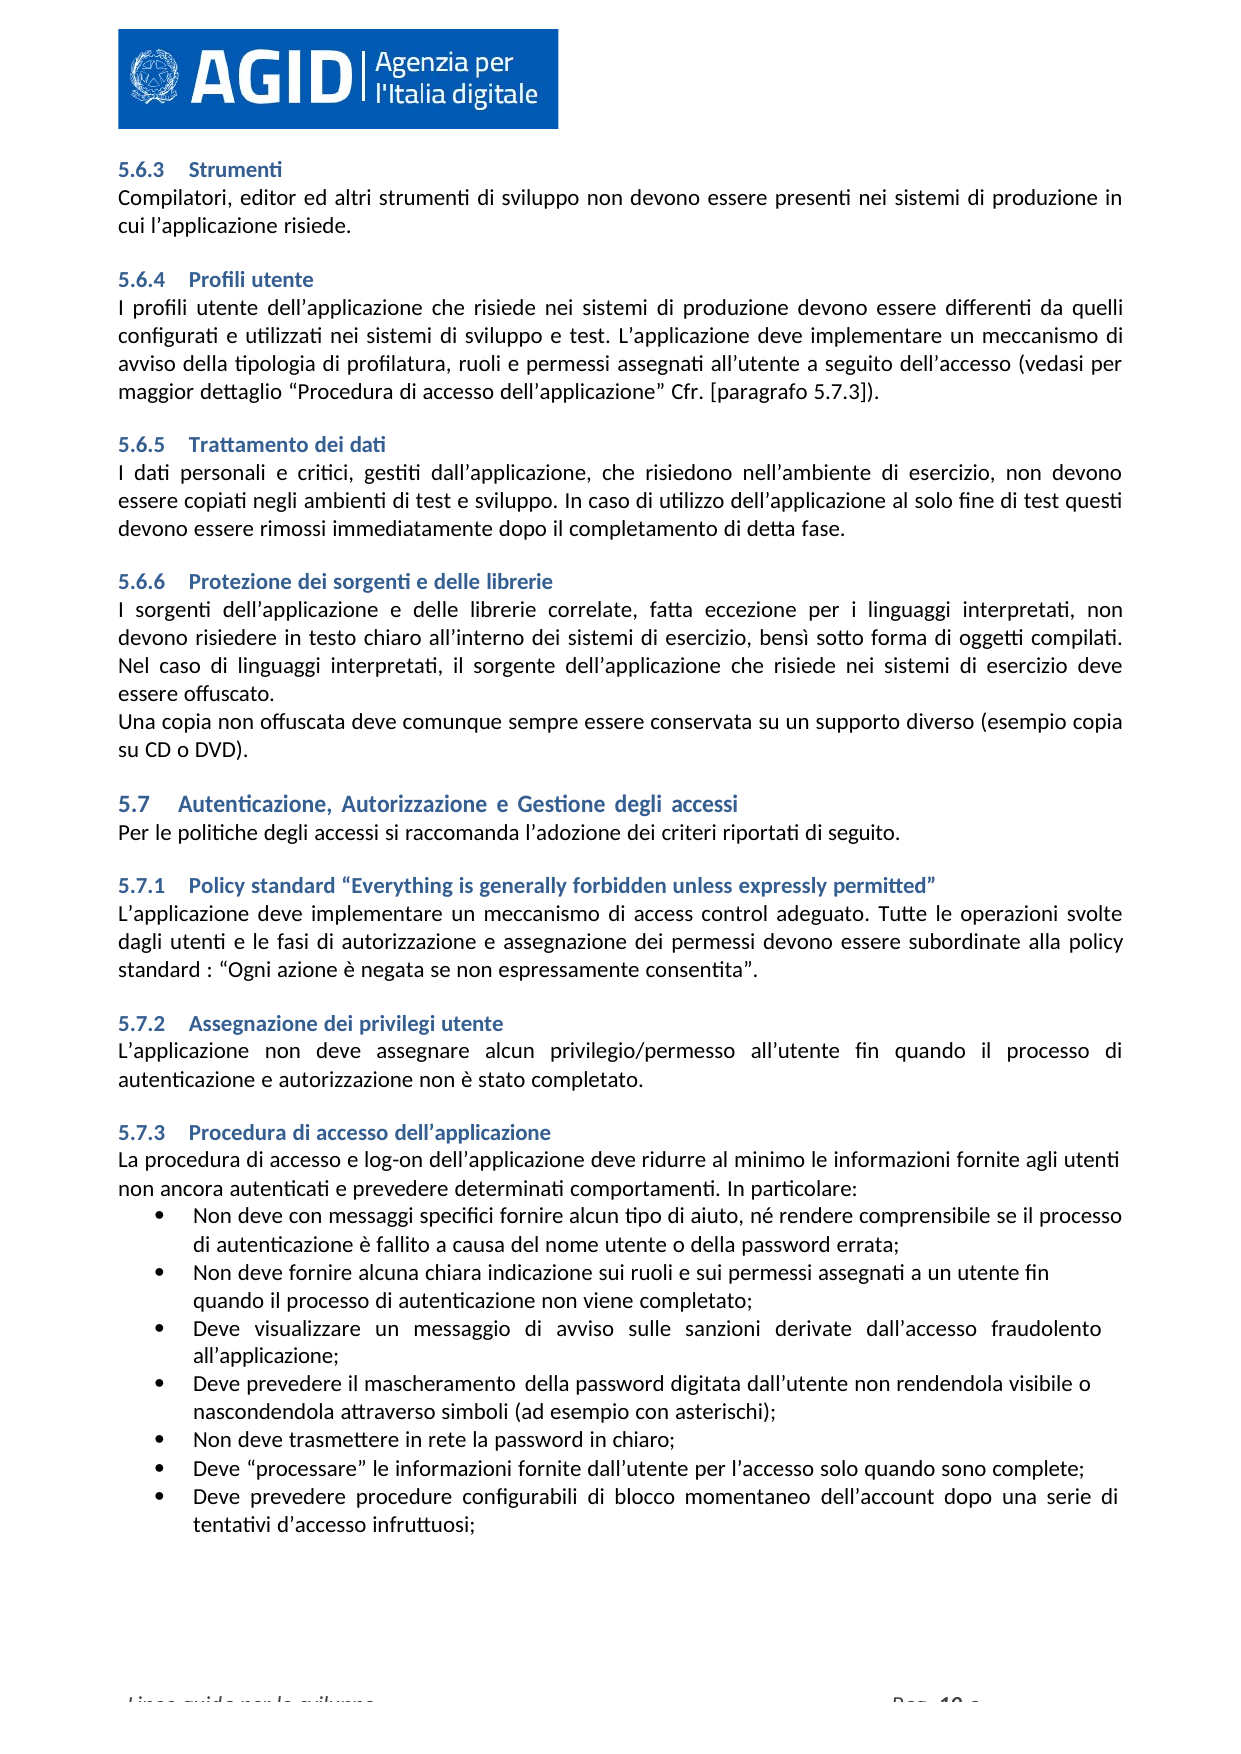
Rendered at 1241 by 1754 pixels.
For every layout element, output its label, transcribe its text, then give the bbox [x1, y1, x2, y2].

picture [118, 29, 559, 129]
list Non deve con messaggi specifici fornire alcun tipo di aiuto, né rendere comprensibile se il processo di autenticazione è fallito a causa del nome utente o della password errata; [155, 1202, 1123, 1258]
text I profili utente dell’applicazione che risiede nei sistemi di produzione devono essere differenti da quelli configurati e utilizzati nei sistemi di sviluppo e test. L’applicazione deve implementare un meccanismo di avviso della tipologia di profilatura, ruoli e permessi assegnati all’utente a seguito dell’accesso (vedasi per maggior dettaglio “Procedura di accesso dell’applicazione” Cfr. [paragrafo 5.7.3]). [118, 293, 1123, 405]
subtitle Procedura di accesso dell’applicazione [118, 1118, 1194, 1146]
list Deve prevedere procedure configurabili di blocco momentaneo dell’account dopo una serie di tentativi d’accesso infruttuosi; [155, 1482, 1123, 1538]
text Per le politiche degli accessi si raccomanda l’adozione dei criteri riportati di seguito. [118, 819, 1194, 846]
subtitle Profili utente [118, 265, 1194, 293]
subtitle Protezione dei sorgenti e delle librerie [118, 567, 1194, 595]
list Deve visualizzare un messaggio di avviso sulle sanzioni derivate dall’accesso fraudolento all’applicazione; [155, 1314, 1123, 1369]
list Deve prevedere il mascheramento della password digitata dall’utente non rendendola visibile o nascondendola attraverso simboli (ad esempio con asterischi); [155, 1369, 1123, 1425]
subtitle Policy standard “Everything is generally forbidden unless expressly permitted” [118, 871, 1194, 899]
subtitle Trattamento dei dati [118, 430, 1194, 458]
text Una copia non offuscata deve comunque sempre essere conservata su un supporto diverso (esempio copia su CD o DVD). [118, 707, 1123, 763]
text I dati personali e critici, gestiti dall’applicazione, che risiedono nell’ambiente di esercizio, non devono essere copiati negli ambienti di test e sviluppo. In caso di utilizzo dell’applicazione al solo fine di test questi devono essere rimossi immediatamente dopo il completamento di detta fase. [118, 458, 1123, 542]
list Non deve fornire alcuna chiara indicazione sui ruoli e sui permessi assegnati a un utente fin quando il processo di autenticazione non viene completato; [155, 1258, 1123, 1314]
text L’applicazione non deve assegnare alcun privilegio/permesso all’utente fin quando il processo di autenticazione e autorizzazione non è stato completato. [118, 1037, 1123, 1093]
text La procedura di accesso e log-on dell’applicazione deve ridurre al minimo le informazioni fornite agli utenti non ancora autenticati e prevedere determinati comportamenti. In particolare: [118, 1146, 1123, 1202]
subtitle Autenticazione, Autorizzazione e Gestione degli accessi [118, 788, 1194, 819]
list Deve “processare” le informazioni fornite dall’utente per l’accesso solo quando sono complete; [155, 1453, 1194, 1482]
text Compilatori, editor ed altri strumenti di sviluppo non devono essere presenti nei sistemi di produzione in cui l’applicazione risiede. [118, 183, 1123, 239]
subtitle Assegnazione dei privilegi utente [118, 1009, 1194, 1037]
list Non deve trasmettere in rete la password in chiaro; [155, 1425, 1194, 1453]
text L’applicazione deve implementare un meccanismo di access control adeguato. Tutte le operazioni svolte dagli utenti e le fasi di autorizzazione e assegnazione dei permessi devono essere subordinate alla policy standard : “Ogni azione è negata se non espressamente consentita”. [118, 899, 1123, 983]
subtitle Strumenti [118, 156, 1194, 183]
text I sorgenti dell’applicazione e delle librerie correlate, fatta eccezione per i linguaggi interpretati, non devono risiedere in testo chiaro all’interno dei sistemi di esercizio, bensì sotto forma di oggetti compilati. Nel caso di linguaggi interpretati, il sorgente dell’applicazione che risiede nei sistemi di esercizio deve essere offuscato. [118, 595, 1123, 707]
